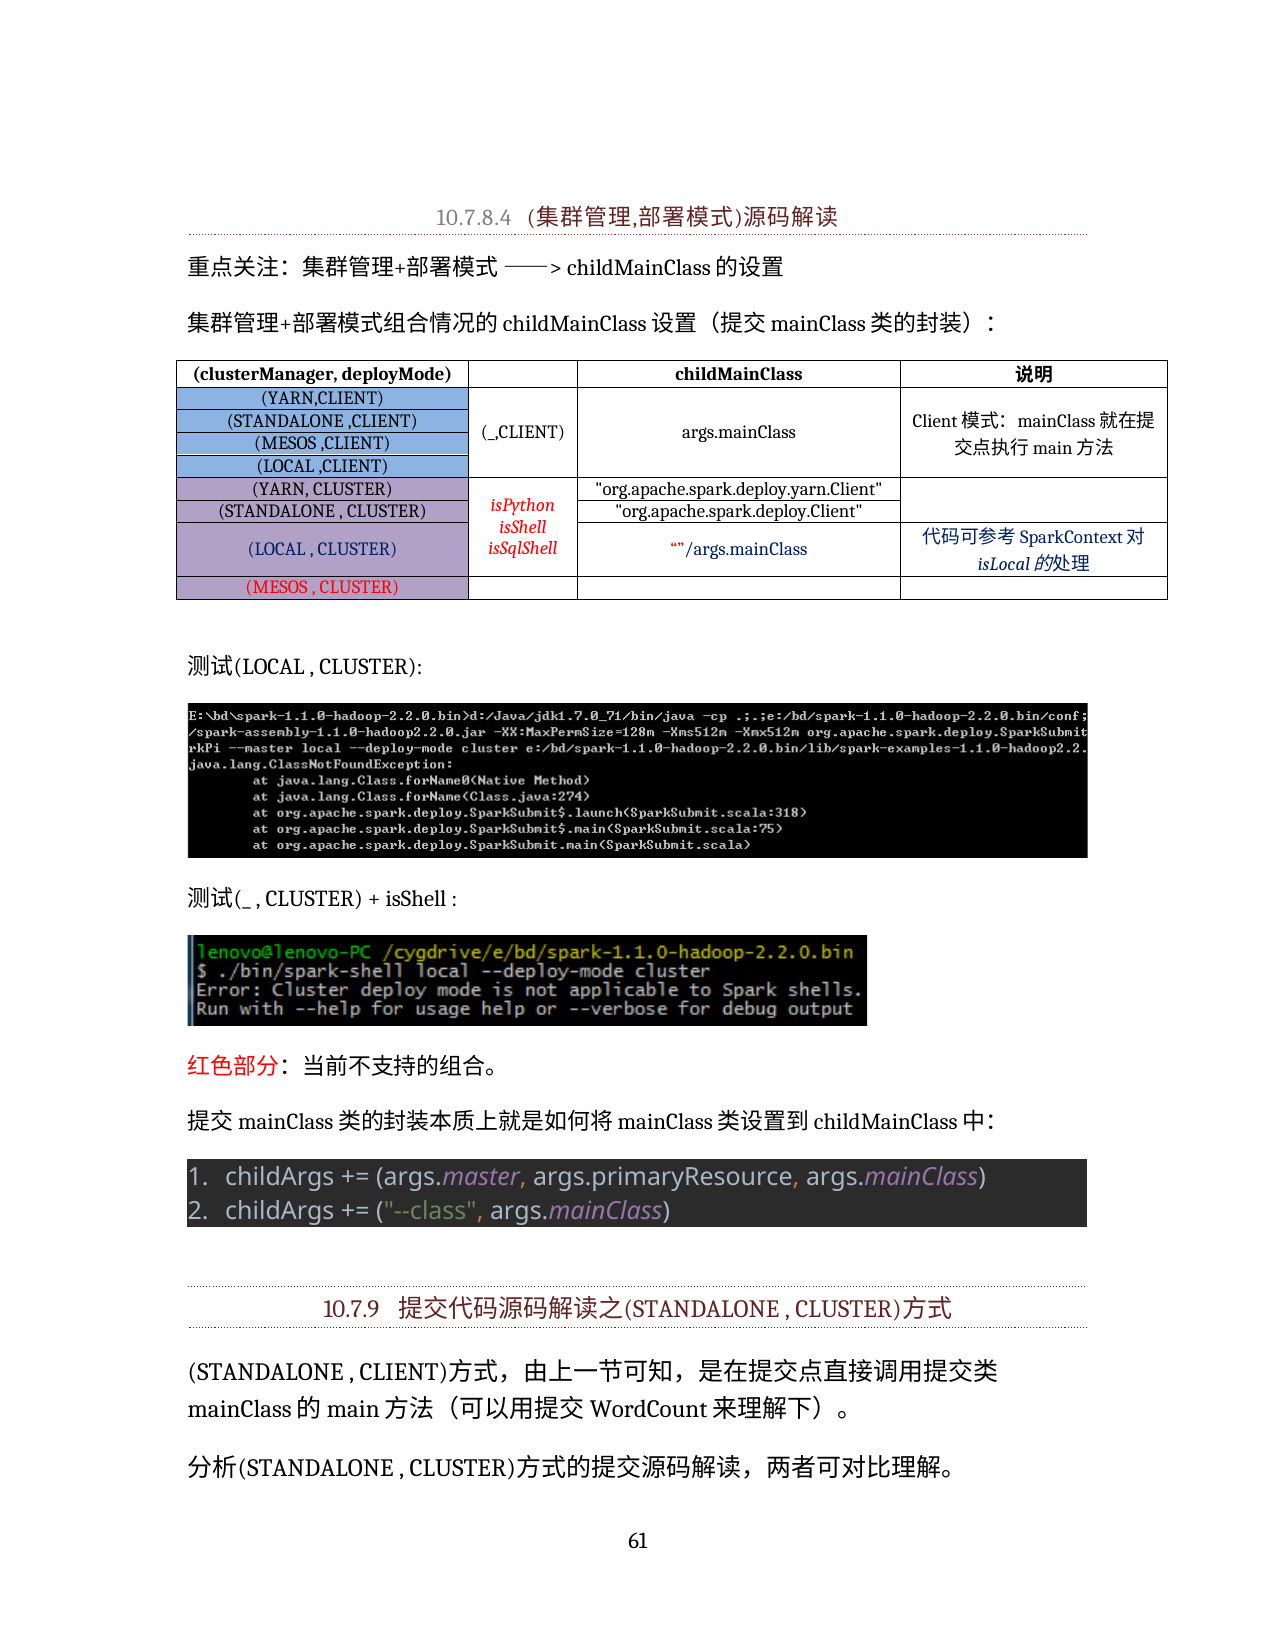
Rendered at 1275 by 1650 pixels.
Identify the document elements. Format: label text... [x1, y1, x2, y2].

table_cell (STANDALONE , CLUSTER) [177, 501, 468, 522]
table_cell "org.apache.spark.deploy.yarn.Client" [578, 478, 900, 500]
subtitle 提交代码源码解读之(STANDALONE , CLUSTER)方式 [187, 1286, 1087, 1328]
table_cell 代码可参考SparkContext对isLocal的处理 [901, 523, 1167, 576]
table_header childMainClass [578, 361, 900, 387]
table_header [469, 361, 577, 387]
table_cell (_,CLIENT) [469, 388, 577, 477]
table_cell [901, 478, 1167, 522]
table_cell Client模式：mainClass就在提交点执行main方法 [901, 388, 1167, 477]
table_cell (LOCAL , CLUSTER) [177, 523, 468, 576]
text 集群管理+部署模式组合情况的childMainClass设置（提交mainClass类的封装）： [187, 304, 1087, 338]
table_cell [901, 577, 1167, 599]
subtitle (集群管理,部署模式)源码解读 [187, 198, 1087, 235]
text 分析(STANDALONE , CLUSTER)方式的提交源码解读，两者可对比理解。 [187, 1448, 1087, 1484]
table_cell (YARN,CLIENT) [177, 388, 468, 409]
picture [187, 703, 1088, 858]
table_cell [578, 577, 900, 599]
text 测试(_ , CLUSTER) + isShell : [187, 880, 1087, 913]
table_cell (MESOS , CLUSTER) [177, 577, 468, 599]
list childArgs += ("--class", args.mainClass) [187, 1193, 1087, 1227]
table_cell args.mainClass [578, 388, 900, 477]
list childArgs += (args.master, args.primaryResource, args.mainClass) [187, 1159, 1087, 1193]
table_cell (MESOS ,CLIENT) [177, 433, 468, 454]
table_cell "org.apache.spark.deploy.Client" [578, 501, 900, 522]
table_cell (LOCAL ,CLIENT) [177, 456, 468, 477]
table_cell (YARN, CLUSTER) [177, 478, 468, 500]
text 红色部分：当前不支持的组合。 [187, 1048, 1087, 1081]
table_header 说明 [901, 361, 1167, 387]
text 提交mainClass类的封装本质上就是如何将mainClass类设置到childMainClass中： [187, 1103, 1087, 1136]
text 测试(LOCAL , CLUSTER): [187, 648, 1087, 681]
table_cell (STANDALONE ,CLIENT) [177, 410, 468, 432]
table_header (clusterManager, deployMode) [177, 361, 468, 387]
table_cell “”/args.mainClass [578, 523, 900, 576]
text 重点关注：集群管理+部署模式 ——> childMainClass的设置 [187, 249, 1087, 282]
text (STANDALONE , CLIENT)方式，由上一节可知，是在提交点直接调用提交类mainClass的main方法（可以用提交WordCount来理解下）。 [187, 1351, 1087, 1425]
picture [187, 935, 868, 1026]
table_cell isPython isShell isSqlShell [469, 478, 577, 576]
table_cell [469, 577, 577, 599]
